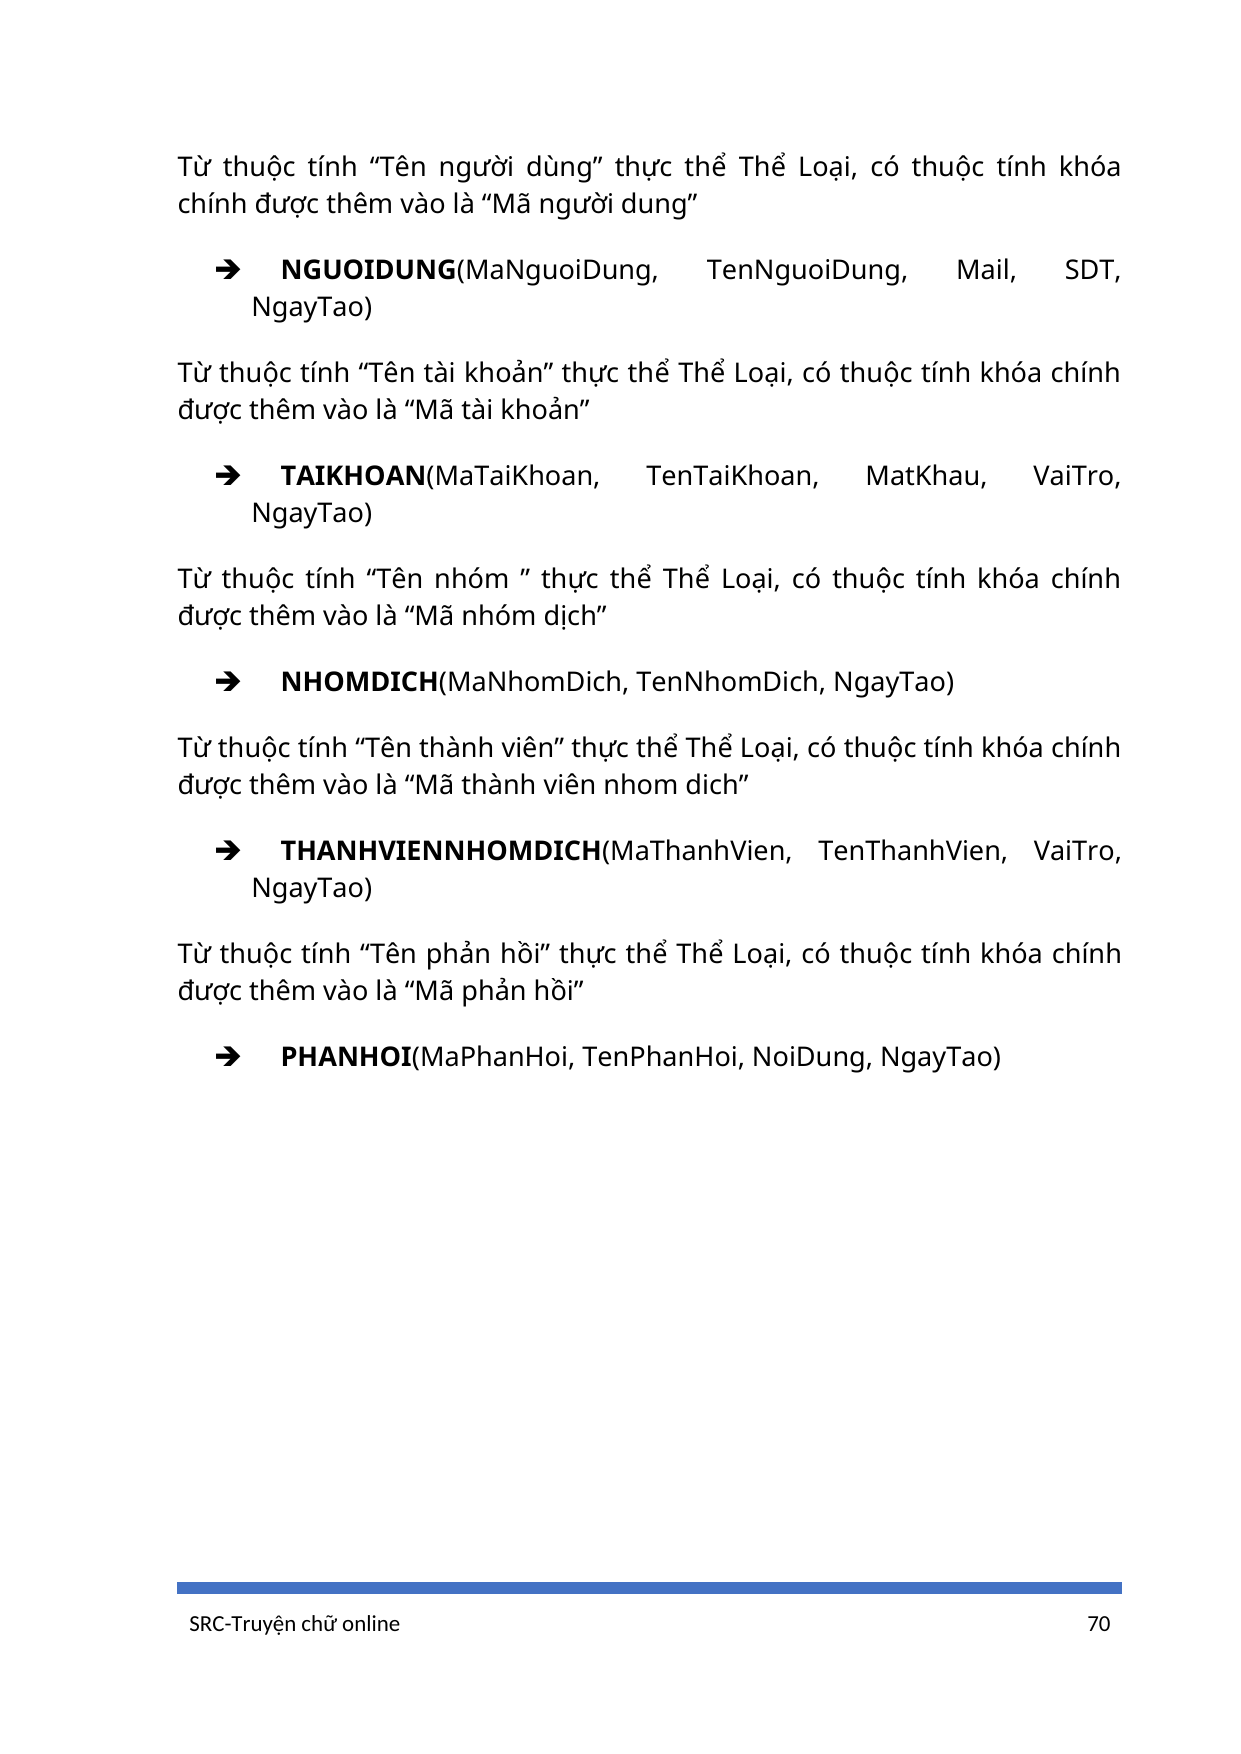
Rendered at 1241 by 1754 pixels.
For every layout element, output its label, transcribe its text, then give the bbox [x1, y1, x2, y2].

text Từ thuộc tính “Tên thành viên” thực thể Thể Loại, có thuộc tính khóa chính được thêm vào là “Mã thành viên nhom dich” [177, 728, 1122, 802]
list NHOMDICH(MaNhomDich, TenNhomDich, NgayTao) [213, 662, 1122, 699]
text Từ thuộc tính “Tên nhóm ” thực thể Thể Loại, có thuộc tính khóa chính được thêm vào là “Mã nhóm dịch” [177, 559, 1122, 633]
list TAIKHOAN(MaTaiKhoan, TenTaiKhoan, MatKhau, VaiTro, NgayTao) [213, 456, 1122, 530]
text Từ thuộc tính “Tên tài khoản” thực thể Thể Loại, có thuộc tính khóa chính được thêm vào là “Mã tài khoản” [177, 353, 1122, 427]
list THANHVIENNHOMDICH(MaThanhVien, TenThanhVien, VaiTro, NgayTao) [213, 831, 1122, 905]
text Từ thuộc tính “Tên phản hồi” thực thể Thể Loại, có thuộc tính khóa chính được thêm vào là “Mã phản hồi” [177, 934, 1122, 1008]
text Từ thuộc tính “Tên người dùng” thực thể Thể Loại, có thuộc tính khóa chính được thêm vào là “Mã người dung” [177, 148, 1122, 221]
list PHANHOI(MaPhanHoi, TenPhanHoi, NoiDung, NgayTao) [213, 1037, 1122, 1074]
list NGUOIDUNG(MaNguoiDung, TenNguoiDung, Mail, SDT, NgayTao) [213, 251, 1122, 324]
